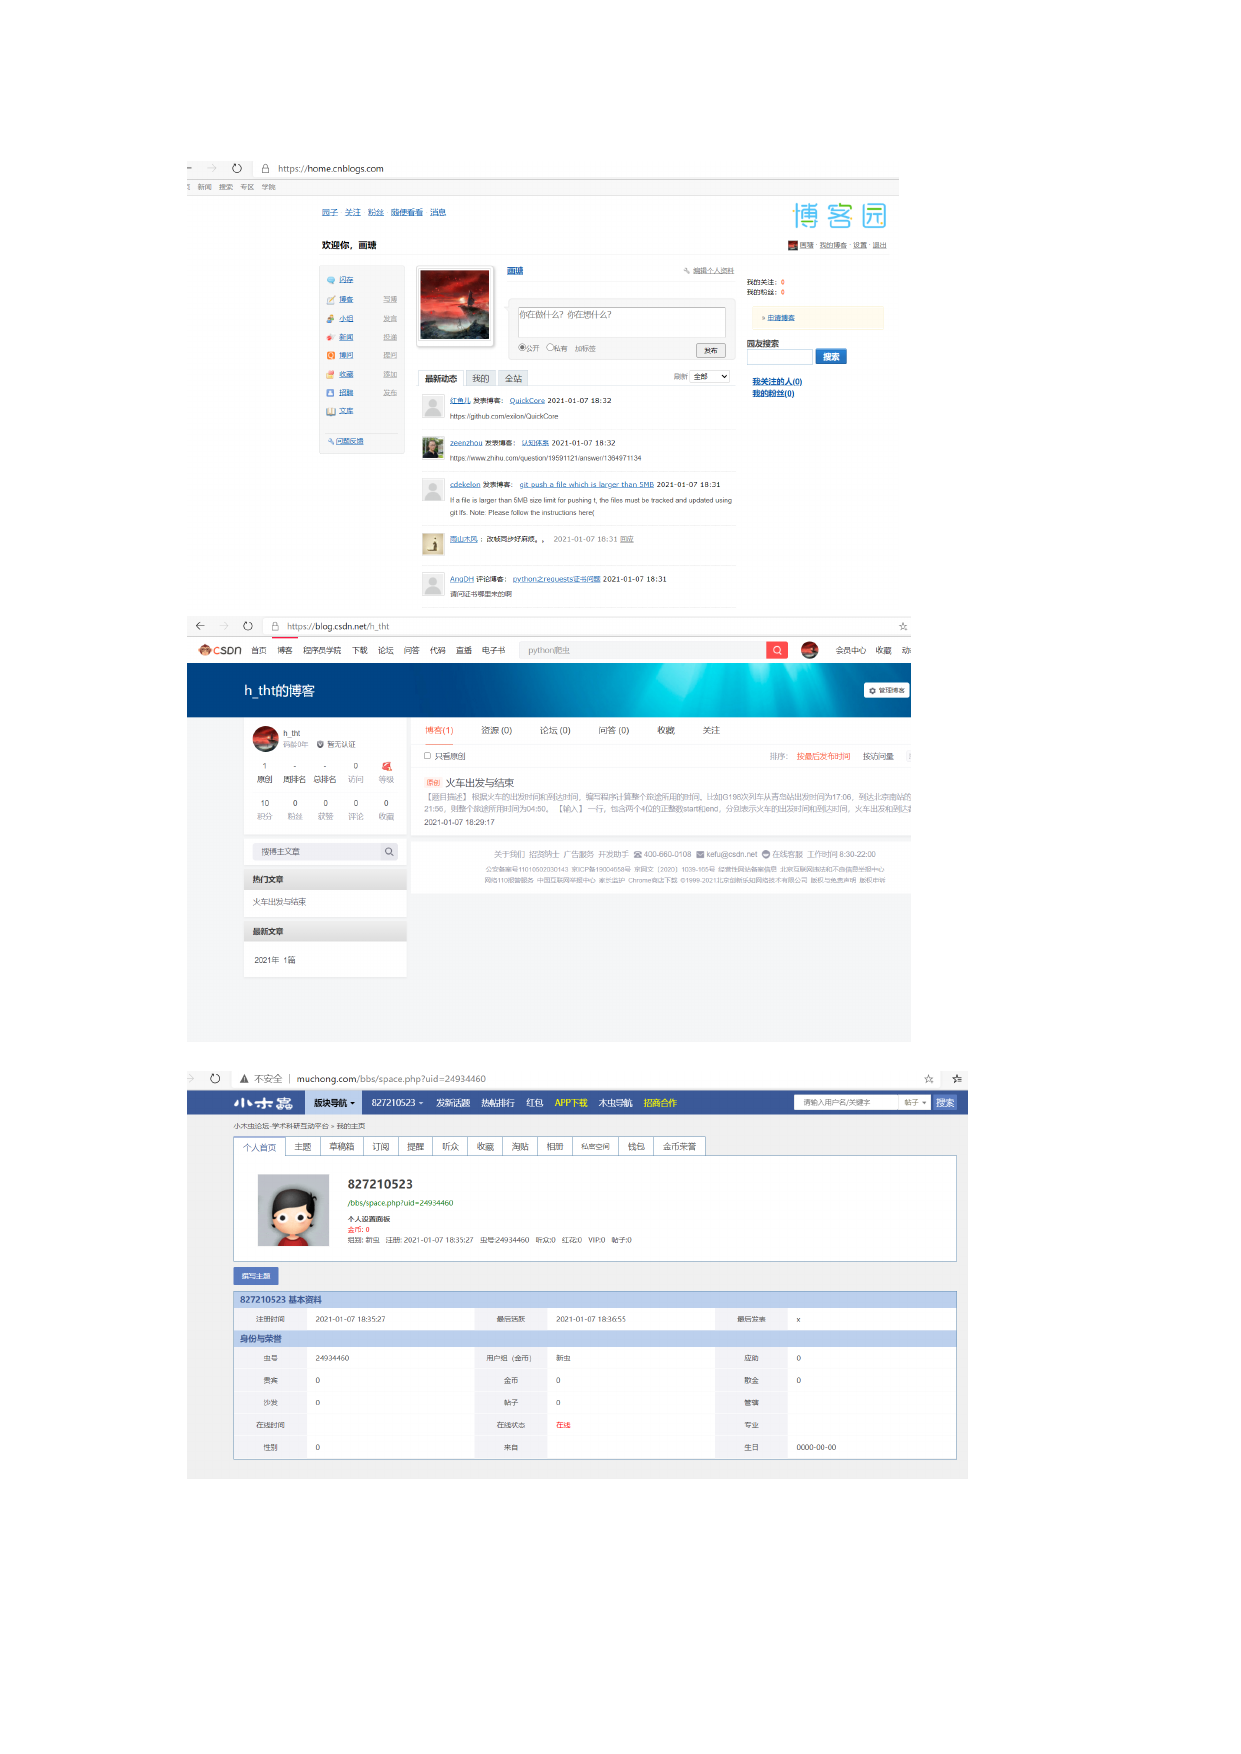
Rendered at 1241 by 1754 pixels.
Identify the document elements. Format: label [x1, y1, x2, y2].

picture [187, 1071, 968, 1479]
picture [187, 616, 911, 1042]
picture [187, 161, 899, 610]
